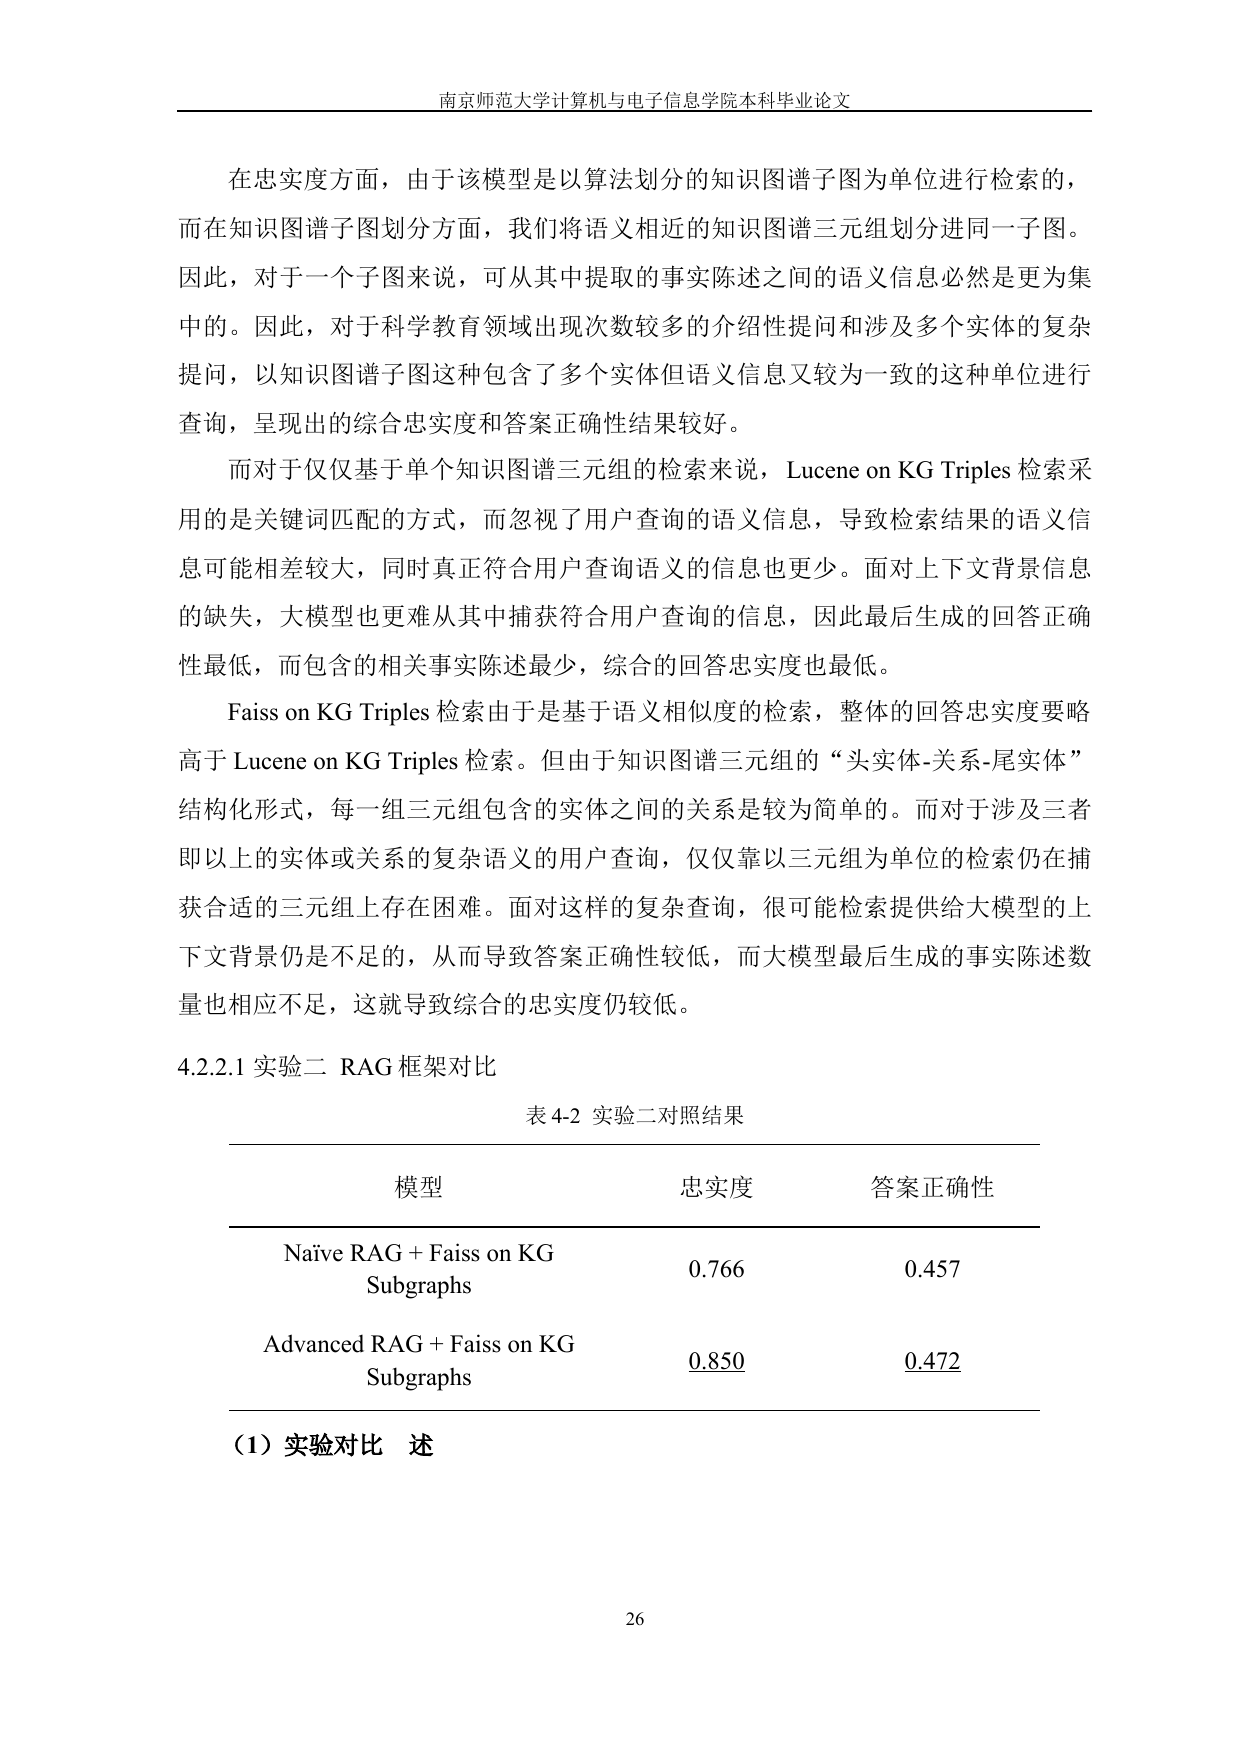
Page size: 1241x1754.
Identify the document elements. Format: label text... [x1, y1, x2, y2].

table_header 模型 [229, 1145, 608, 1226]
text （1）实验对比阐述 [177, 1428, 1092, 1460]
table_cell Advanced RAG + Faiss on KG Subgraphs [229, 1311, 608, 1410]
table_cell Naïve RAG + Faiss on KG Subgraphs [229, 1228, 608, 1311]
text 表4-2 实验二对照结果 [177, 1098, 1092, 1131]
table_cell 0.766 [608, 1228, 824, 1311]
text 而对于仅仅基于单个知识图谱三元组的检索来说，Lucene on KG Triples检索采用的是关键词匹配的方式，而忽视了用户查询的语义信息，导致检索结果的语义信息可能相差较大，同时真正符合用户查询语义的信息也更少。面对上下文背景信息的缺失，大模型也更难从其中捕获符合用户查询的信息，因此最后生成的回答正确性最低，而包含的相关事实陈述最少，综合的回答忠实度也最低。 [177, 452, 1092, 680]
table_header 答案正确性 [824, 1145, 1040, 1226]
text Faiss on KG Triples检索由于是基于语义相似度的检索，整体的回答忠实度要略高于Lucene on KG Triples检索。但由于知识图谱三元组的“头实体-关系-尾实体”结构化形式，每一组三元组包含的实体之间的关系是较为简单的。而对于涉及三者即以上的实体或关系的复杂语义的用户查询，仅仅靠以三元组为单位的检索仍在捕获合适的三元组上存在困难。面对这样的复杂查询，很可能检索提供给大模型的上下文背景仍是不足的，从而导致答案正确性较低，而大模型最后生成的事实陈述数量也相应不足，这就导致综合的忠实度仍较低。 [177, 694, 1092, 1019]
table_header 忠实度 [608, 1145, 824, 1226]
table_cell 0.457 [824, 1228, 1040, 1311]
table_cell 0.472 [824, 1311, 1040, 1410]
table_cell 0.850 [608, 1311, 824, 1410]
text 在忠实度方面，由于该模型是以算法划分的知识图谱子图为单位进行检索的，而在知识图谱子图划分方面，我们将语义相近的知识图谱三元组划分进同一子图。因此，对于一个子图来说，可从其中提取的事实陈述之间的语义信息必然是更为集中的。因此，对于科学教育领域出现次数较多的介绍性提问和涉及多个实体的复杂提问，以知识图谱子图这种包含了多个实体但语义信息又较为一致的这种单位进行查询，呈现出的综合忠实度和答案正确性结果较好。 [177, 162, 1092, 438]
subtitle 4.2.2.1 实验二 RAG框架对比 [177, 1050, 1092, 1082]
